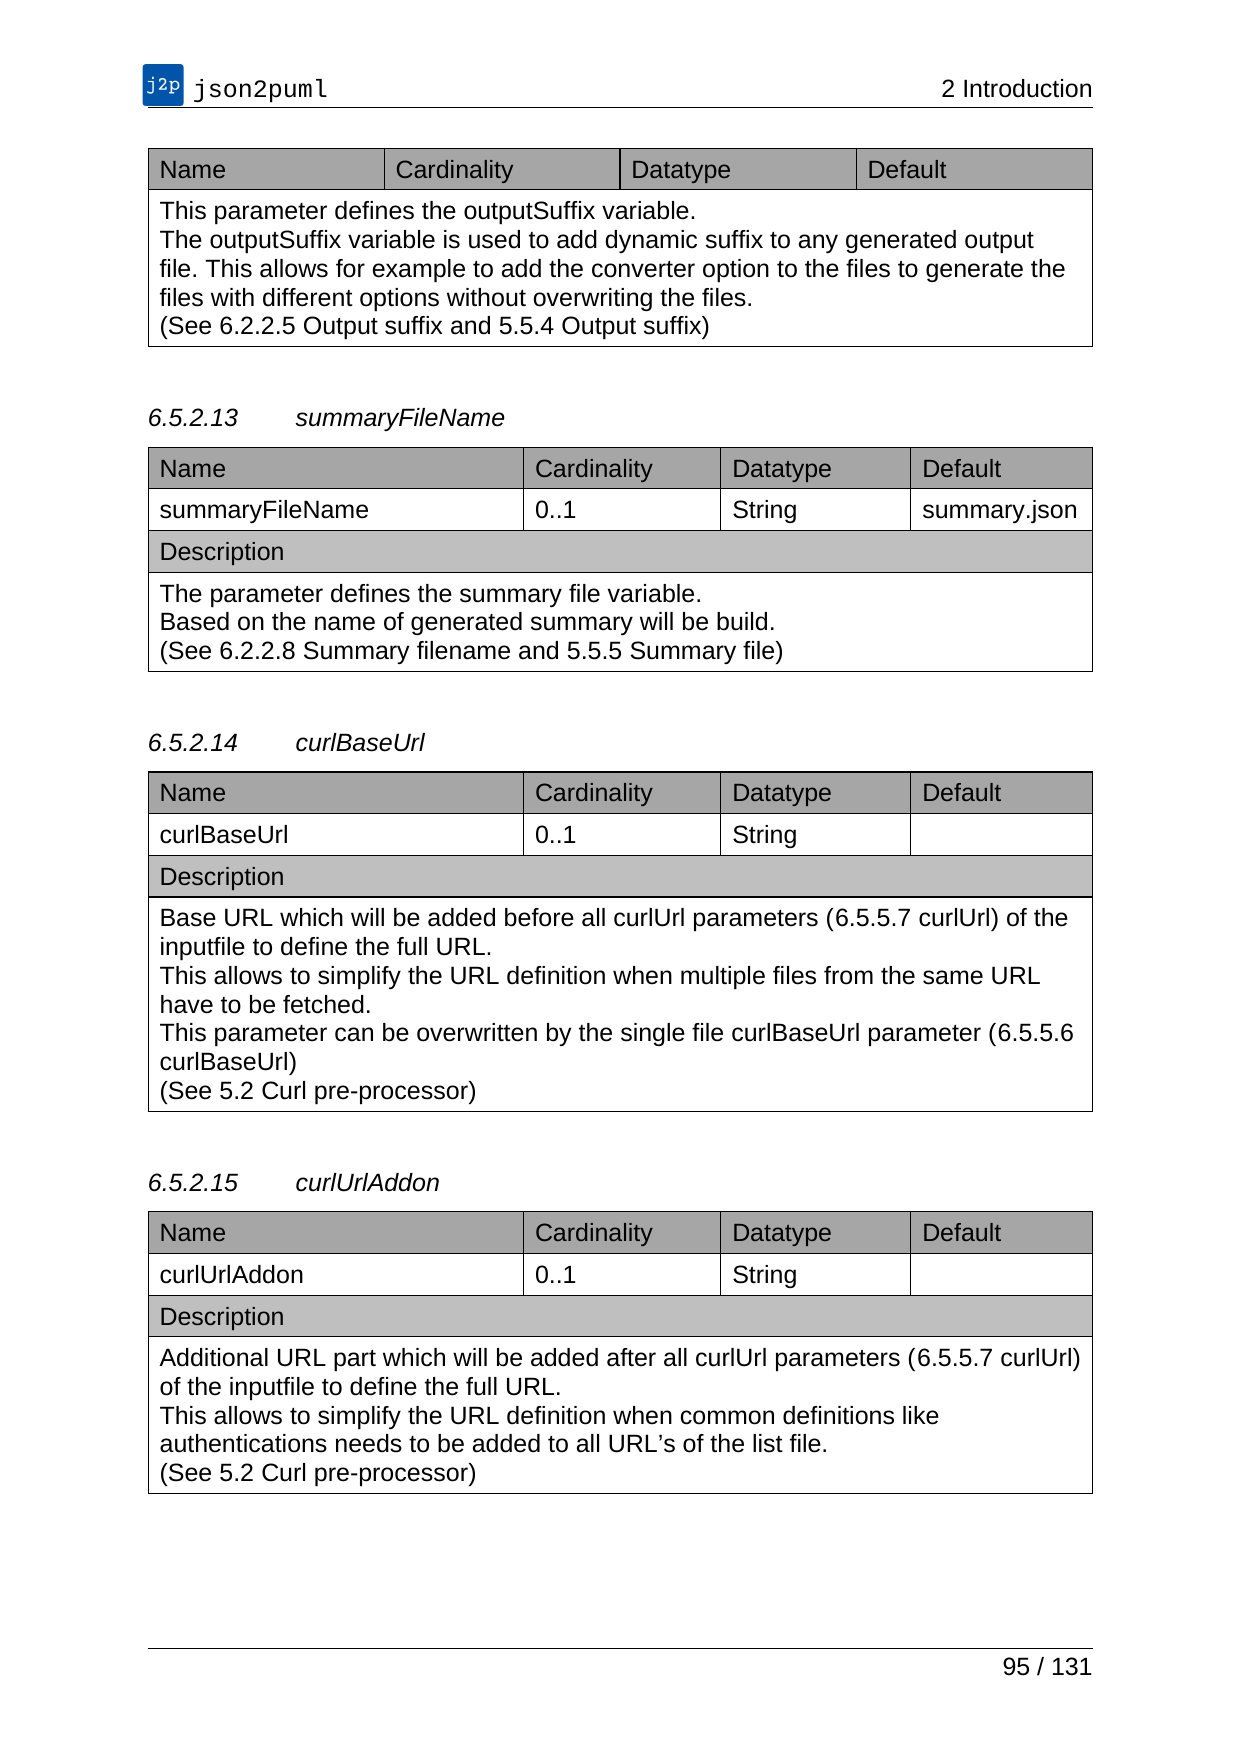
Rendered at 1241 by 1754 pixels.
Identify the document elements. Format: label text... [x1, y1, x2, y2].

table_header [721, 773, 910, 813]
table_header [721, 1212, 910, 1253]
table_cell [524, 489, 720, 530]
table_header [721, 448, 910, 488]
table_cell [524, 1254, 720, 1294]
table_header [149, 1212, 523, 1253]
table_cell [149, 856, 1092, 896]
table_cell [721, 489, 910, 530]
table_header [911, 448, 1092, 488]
subtitle curlUrlAddon [148, 1168, 1093, 1196]
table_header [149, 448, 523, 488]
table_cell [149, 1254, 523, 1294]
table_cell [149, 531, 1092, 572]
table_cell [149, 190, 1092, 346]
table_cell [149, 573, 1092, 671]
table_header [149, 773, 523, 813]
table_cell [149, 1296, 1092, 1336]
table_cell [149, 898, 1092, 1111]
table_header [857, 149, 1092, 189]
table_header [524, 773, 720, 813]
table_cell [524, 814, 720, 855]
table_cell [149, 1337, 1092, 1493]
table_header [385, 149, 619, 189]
subtitle summaryFileName [148, 403, 1093, 432]
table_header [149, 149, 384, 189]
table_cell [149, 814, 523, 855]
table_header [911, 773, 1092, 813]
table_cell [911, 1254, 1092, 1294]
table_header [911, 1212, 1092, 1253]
subtitle curlBaseUrl [148, 728, 1093, 757]
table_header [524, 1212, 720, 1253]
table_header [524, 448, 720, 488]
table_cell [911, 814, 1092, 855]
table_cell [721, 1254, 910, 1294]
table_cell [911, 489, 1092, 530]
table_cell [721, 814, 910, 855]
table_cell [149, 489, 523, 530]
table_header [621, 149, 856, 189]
picture [142, 64, 184, 106]
